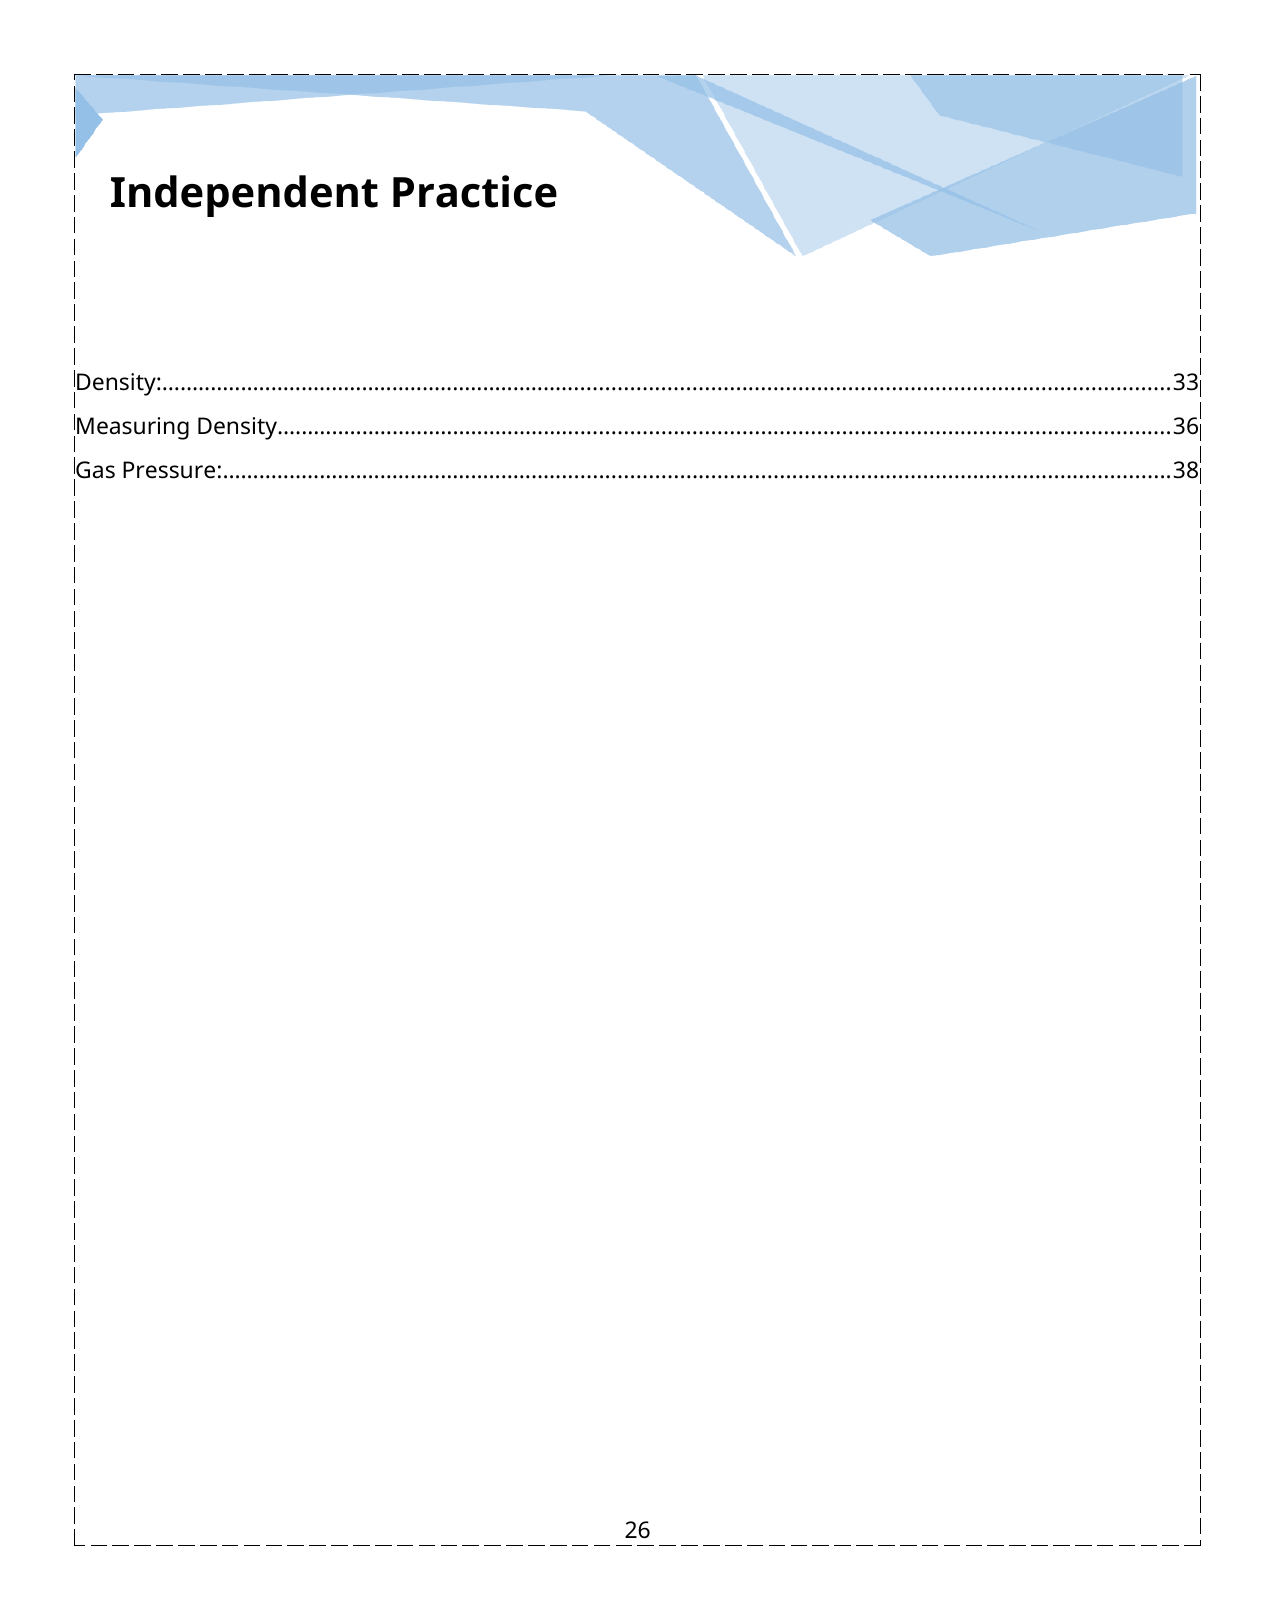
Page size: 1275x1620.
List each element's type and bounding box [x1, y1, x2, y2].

picture [75, 75, 1197, 256]
